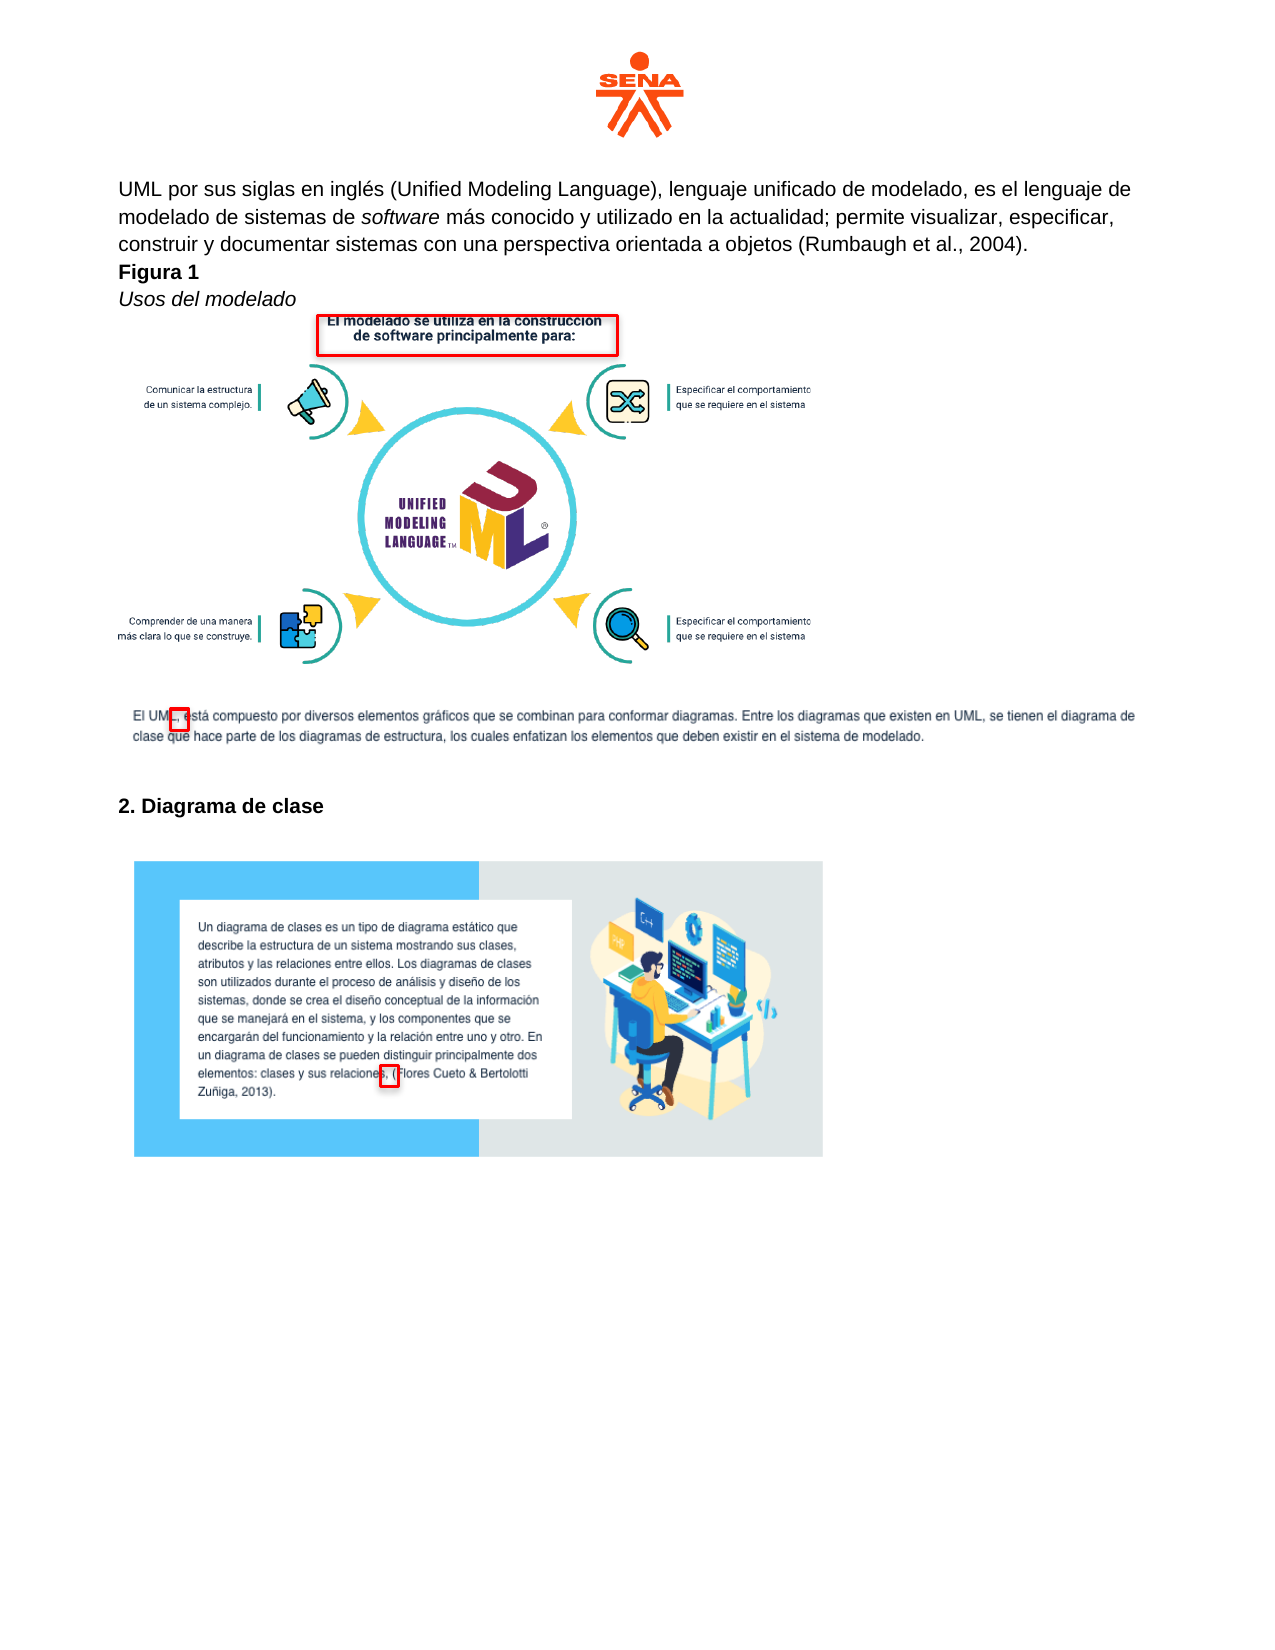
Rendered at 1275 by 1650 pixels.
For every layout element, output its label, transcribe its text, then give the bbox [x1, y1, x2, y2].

picture [118, 314, 811, 664]
picture [118, 848, 843, 1170]
text UML por sus siglas en inglés (Unified Modeling Language), lenguaje unificado de modelado, es el lenguaje de modelado de sistemas de software más conocido y utilizado en la actualidad; permite visualizar, especificar, construir y documentar sistemas con una perspectiva orientada a objetos (Rumbaugh et al., 2004). [118, 177, 1157, 256]
text 2. Diagrama de clase [118, 794, 1157, 818]
picture [585, 48, 690, 142]
picture [118, 690, 1157, 767]
picture [319, 317, 616, 354]
text Usos del modelado [118, 287, 1157, 311]
text Figura 1 [118, 260, 1157, 284]
